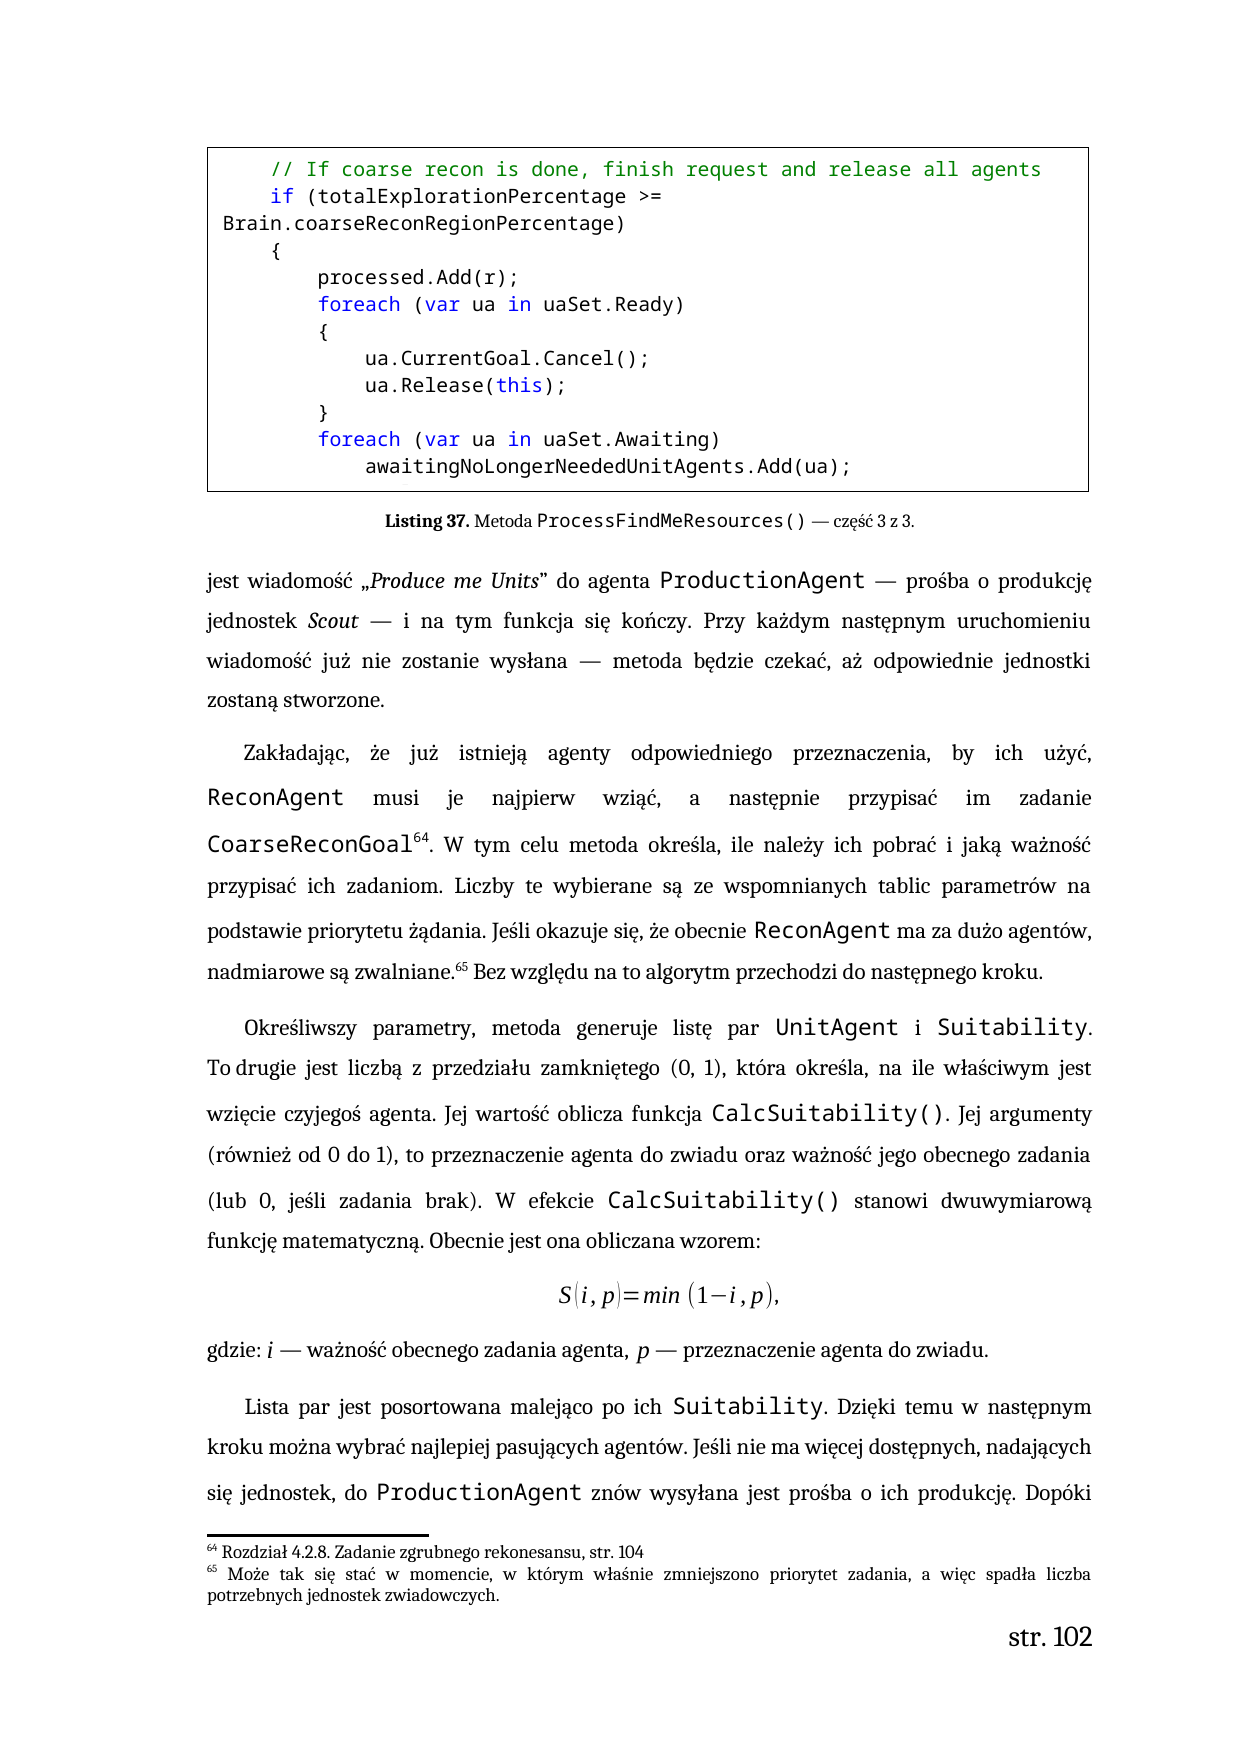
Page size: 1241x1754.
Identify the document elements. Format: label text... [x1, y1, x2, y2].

text Listing 37. Metoda ProcessFindMeResources() — część 3 z 3. [207, 507, 1092, 533]
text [207, 1390, 1092, 1507]
text , [207, 1280, 1092, 1311]
text Określiwszy parametry, metoda generuje listę par UnitAgent i Suitability. To drugie jest liczbą z przedziału zamkniętego (0, 1), która określa, na ile właściwym jest wzięcie czyjegoś agenta. Jej wartość oblicza funkcja CalcSuitability(). Jej argumenty (również od 0 do 1), to przeznaczenie agenta do zwiadu oraz ważność jego obecnego zadania (lub 0, jeśli zadania brak). W efekcie CalcSuitability() stanowi dwuwymiarową funkcję matematyczną. Obecnie jest ona obliczana wzorem: [207, 1011, 1092, 1254]
text Zakładając, że już istnieją agenty odpowiedniego przeznaczenia, by ich użyć, ReconAgent musi je najpierw wziąć, a następnie przypisać im zadanie CoarseReconGoal. W tym celu metoda określa, ile należy ich pobrać i jaką ważność przypisać ich zadaniom. Liczby te wybierane są ze wspomnianych tablic parametrów na podstawie priorytetu żądania. Jeśli okazuje się, że obecnie ReconAgent ma za dużo agentów, nadmiarowe są zwalniane. Bez względu na to algorytm przechodzi do następnego kroku. [207, 739, 1092, 985]
text jest wiadomość „Produce me Units” do agenta ProductionAgent — prośba o produkcję jednostek Scout — i na tym funkcja się kończy. Przy każdym następnym uruchomieniu wiadomość już nie zostanie wysłana — metoda będzie czekać, aż odpowiednie jednostki zostaną stworzone. [207, 564, 1092, 714]
text gdzie: — ważność obecnego zadania agenta, — przeznaczenie agenta do zwiadu. [207, 1336, 1092, 1364]
